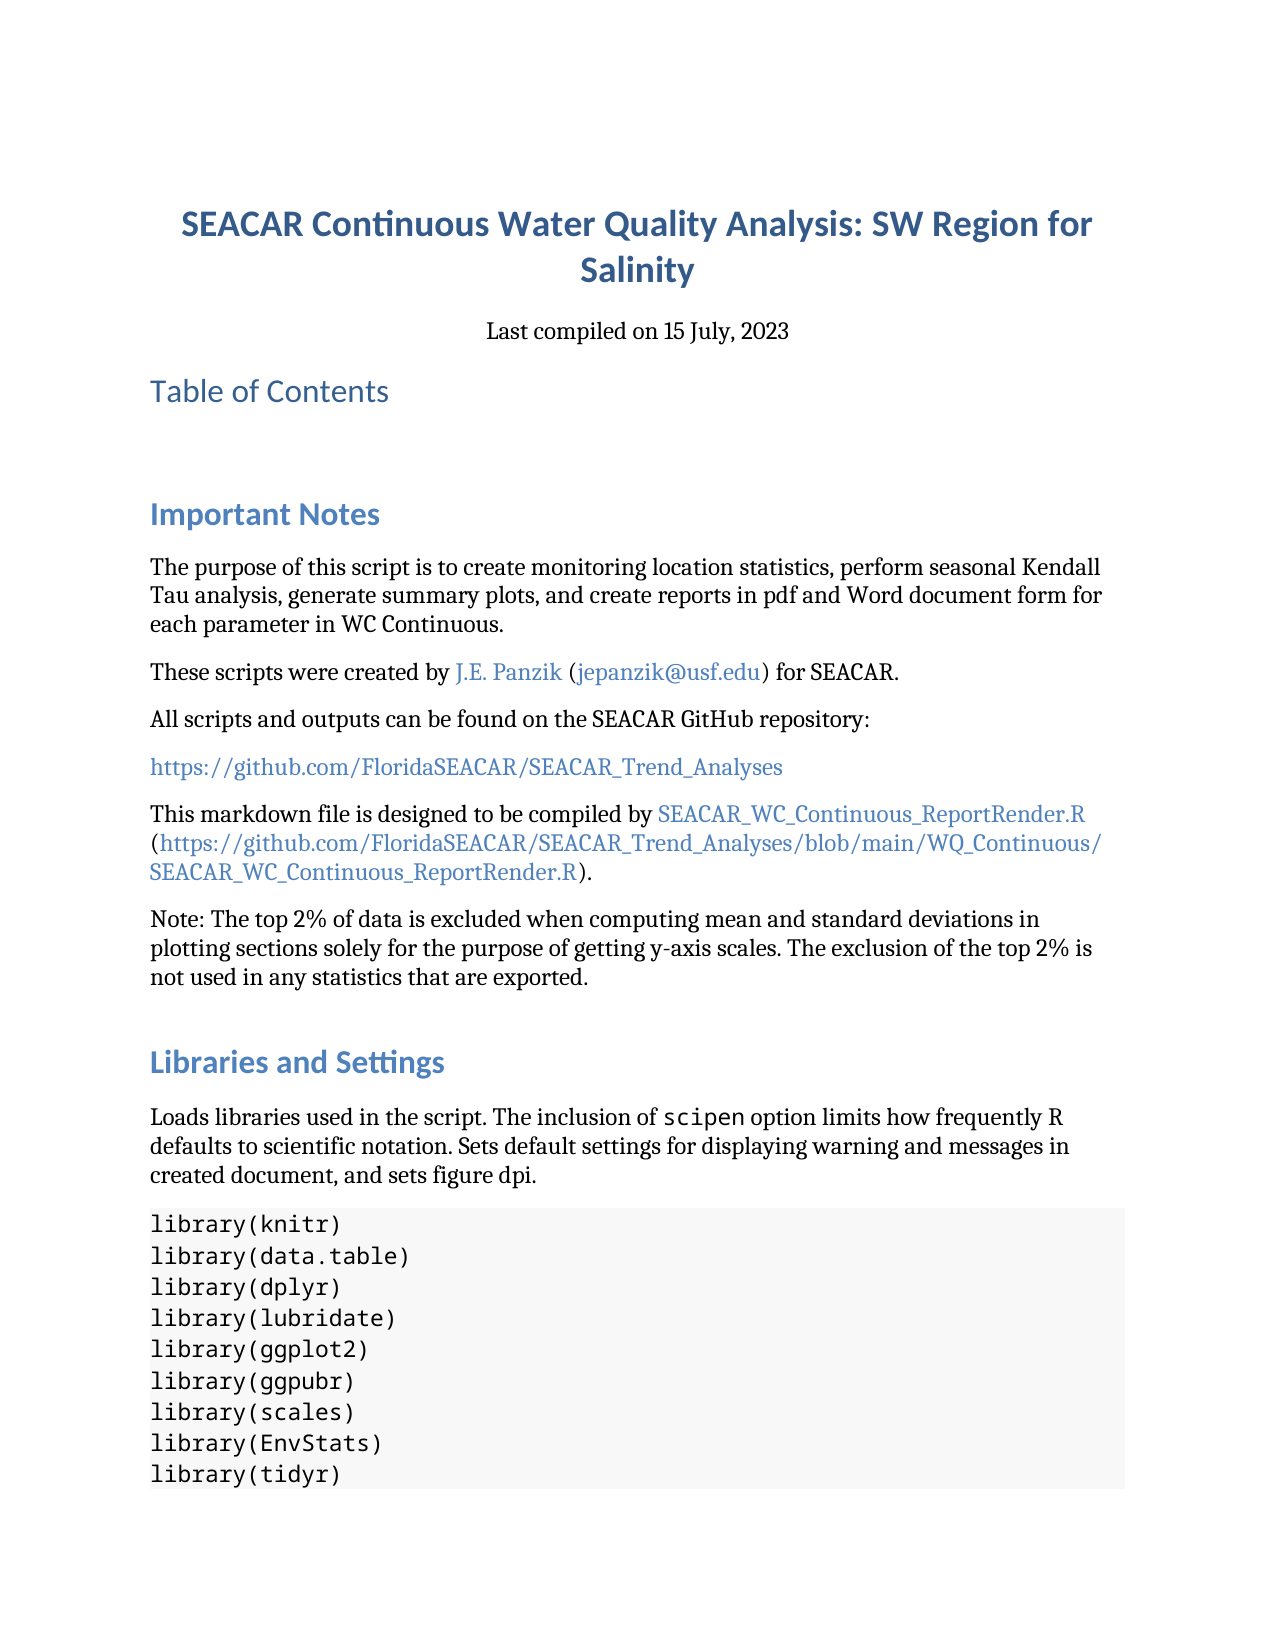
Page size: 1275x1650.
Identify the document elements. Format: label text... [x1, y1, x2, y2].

text The purpose of this script is to create monitoring location statistics, perform seasonal Kendall Tau analysis, generate summary plots, and create reports in pdf and Word document form for each parameter in WC Continuous. [150, 553, 1125, 639]
text https://github.com/FloridaSEACAR/SEACAR_Trend_Analyses [150, 753, 1125, 781]
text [150, 1208, 1125, 1489]
title SEACAR Continuous Water Quality Analysis: SW Region for Salinity [150, 200, 1125, 292]
text These scripts were created by J.E. Panzik (jepanzik@usf.edu) for SEACAR. [150, 658, 1125, 686]
text This markdown file is designed to be compiled by SEACAR_WC_Continuous_ReportRender.R (https://github.com/FloridaSEACAR/SEACAR_Trend_Analyses/blob/main/WQ_Continuous/SEACAR_WC_Continuous_ReportRender.R). [150, 800, 1125, 886]
text All scripts and outputs can be found on the SEACAR GitHub repository: [150, 705, 1125, 734]
subtitle Libraries and Settings [150, 1041, 1125, 1082]
text Last compiled on 15 July, 2023 [150, 317, 1125, 345]
text Loads libraries used in the script. The inclusion of scipen option limits how frequently R defaults to scientific notation. Sets default settings for displaying warning and messages in created document, and sets figure dpi. [150, 1101, 1125, 1189]
subtitle Important Notes [150, 493, 1125, 534]
text Note: The top 2% of data is excluded when computing mean and standard deviations in plotting sections solely for the purpose of getting y-axis scales. The exclusion of the top 2% is not used in any statistics that are exported. [150, 905, 1125, 991]
